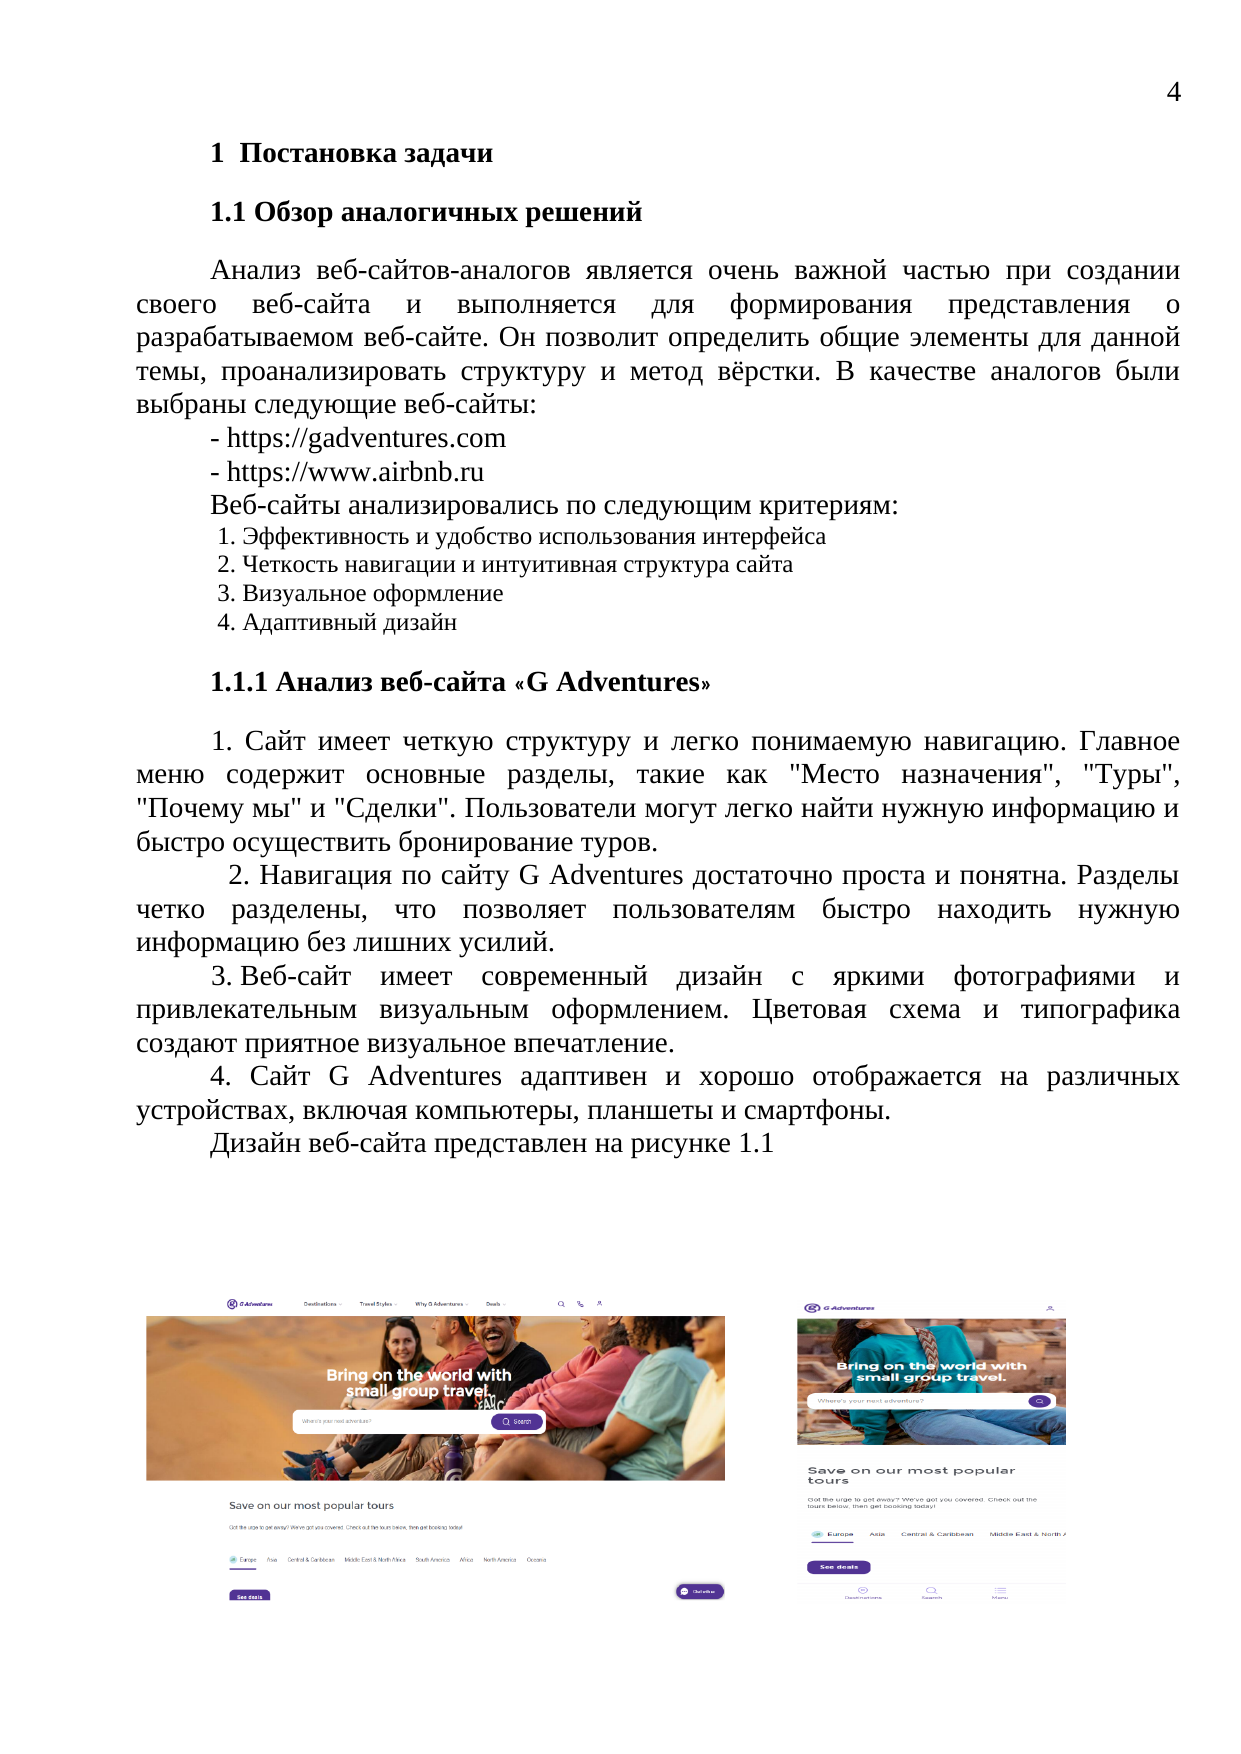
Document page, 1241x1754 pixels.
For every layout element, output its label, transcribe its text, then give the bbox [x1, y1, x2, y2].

text 1.1.1 Анализ веб-сайта «G Adventures» [136, 664, 1181, 698]
text 1. Сайт имеет четкую структуру и легко понимаемую навигацию. Главное меню содержит основные разделы, такие как "Место назначения", "Туры", "Почему мы" и "Сделки". Пользователи могут легко найти нужную информацию и быстро осуществить бронирование туров. [136, 723, 1181, 857]
text 3. Визуальное оформление [136, 578, 1181, 607]
picture [797, 1299, 1066, 1604]
text Анализ веб-сайтов-аналогов является очень важной частью при создании своего веб-сайта и выполняется для формирования представления о разрабатываемом веб-сайте. Он позволит определить общие элементы для данной темы, проанализировать структуру и метод вёрстки. В качестве аналогов были выбраны следующие веб-сайты: [136, 252, 1181, 420]
text Веб-сайты анализировались по следующим критериям: [136, 487, 1181, 521]
text 2. Навигация по сайту G Adventures достаточно проста и понятна. Разделы четко разделены, что позволяет пользователям быстро находить нужную информацию без лишних усилий. [136, 857, 1181, 958]
picture [146, 1295, 725, 1604]
text 4. Адаптивный дизайн [136, 607, 1181, 636]
text 1.1 Обзор аналогичных решений [136, 194, 1181, 227]
text - https://www.airbnb.ru [136, 454, 1181, 487]
text - https://gadventures.com [136, 420, 1181, 454]
text 1. Эффективность и удобство использования интерфейса [136, 521, 1181, 549]
text 4. Сайт G Adventures адаптивен и хорошо отображается на различных устройствах, включая компьютеры, планшеты и смартфоны. [136, 1058, 1181, 1126]
text Дизайн веб-сайта представлен на рисунке 1.1 [136, 1126, 1181, 1159]
list Постановка задачи [210, 135, 1181, 169]
text 2. Четкость навигации и интуитивная структура сайта [136, 549, 1181, 578]
text 3. Веб-сайт имеет современный дизайн с яркими фотографиями и привлекательным визуальным оформлением. Цветовая схема и типографика создают приятное визуальное впечатление. [136, 958, 1181, 1058]
